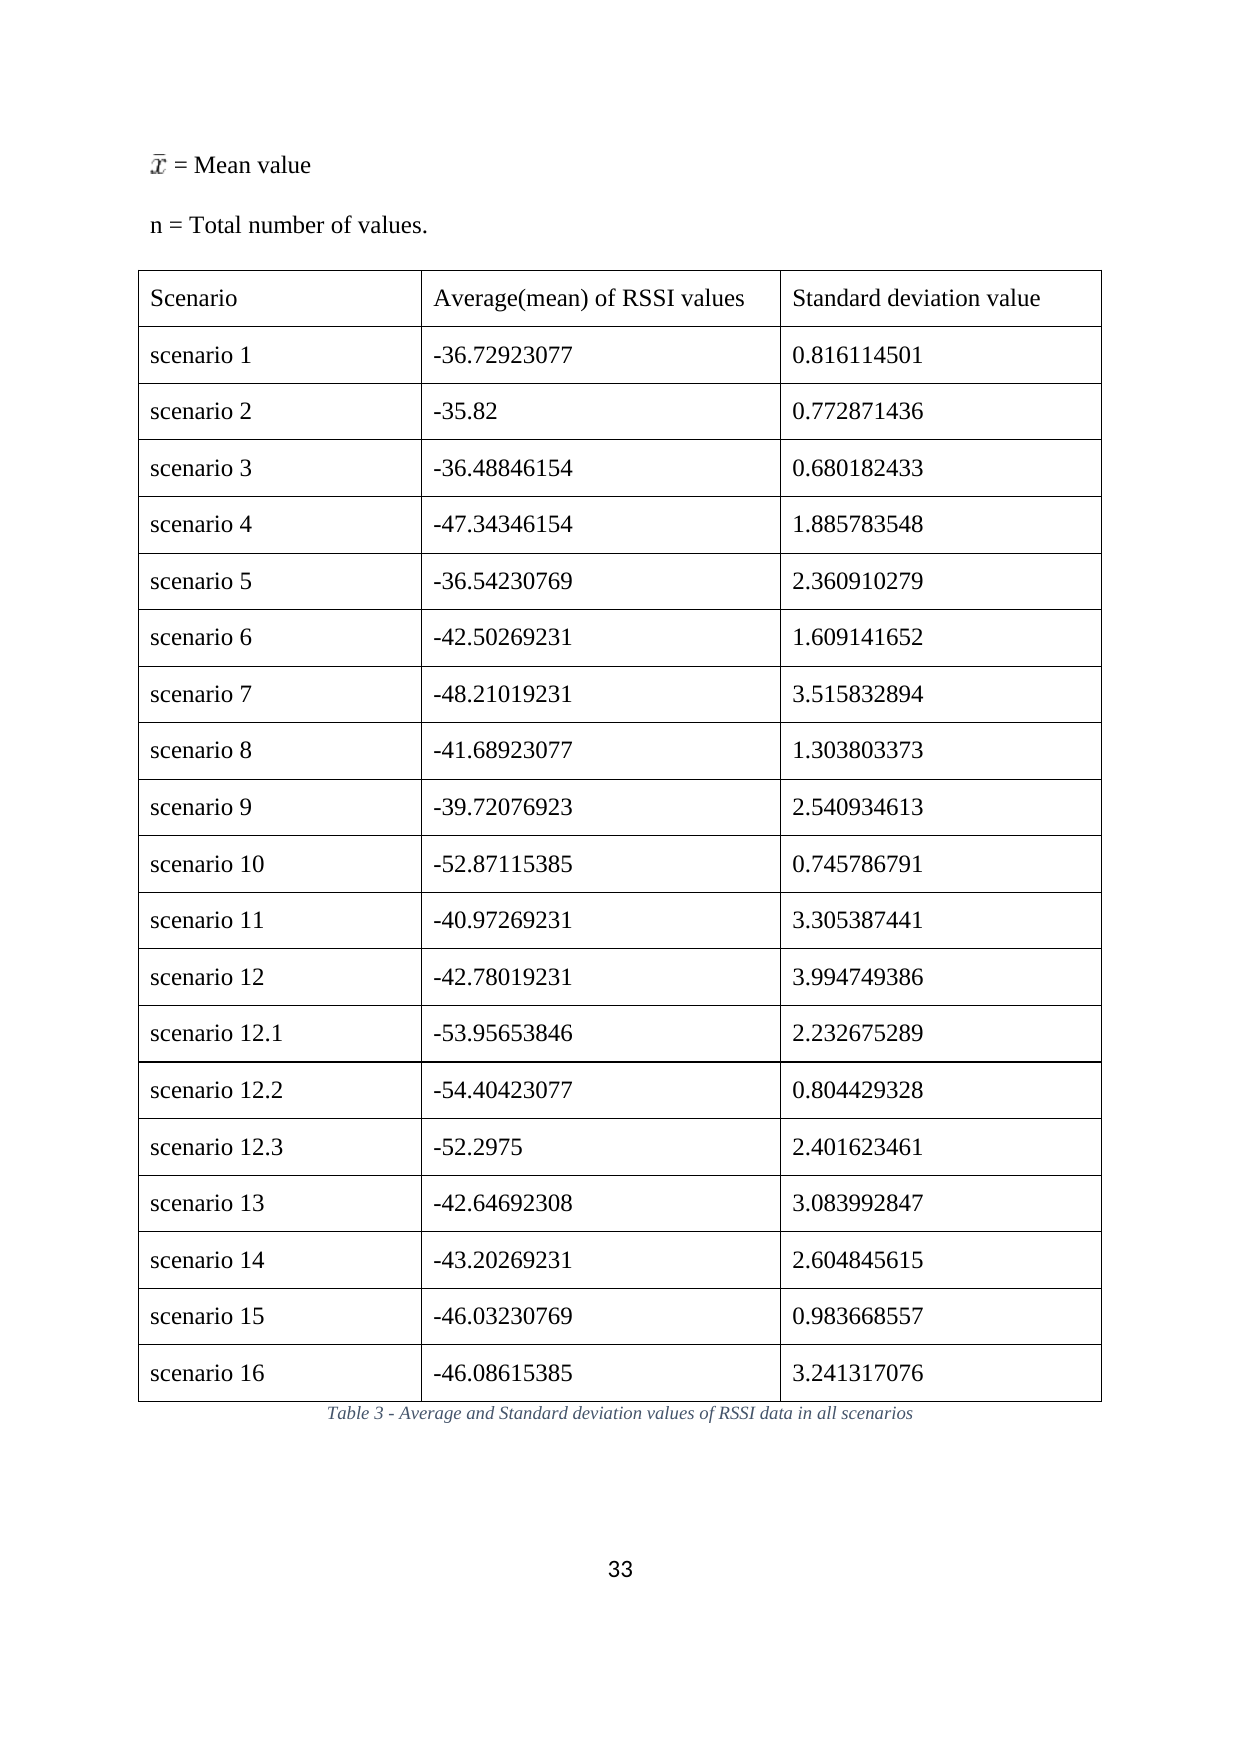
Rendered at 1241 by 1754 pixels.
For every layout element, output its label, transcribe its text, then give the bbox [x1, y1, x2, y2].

table_cell 3.305387441 [781, 893, 1101, 948]
table_cell 0.816114501 [781, 327, 1101, 383]
table_cell scenario 15 [139, 1289, 421, 1344]
table_cell scenario 12 [139, 949, 421, 1005]
table_cell scenario 8 [139, 723, 421, 779]
table_cell scenario 1 [139, 327, 421, 383]
picture [150, 154, 168, 174]
table_cell -46.08615385 [422, 1345, 780, 1401]
table_header Standard deviation value [781, 271, 1101, 326]
table_cell scenario 12.1 [139, 1006, 421, 1061]
table_cell 2.401623461 [781, 1119, 1101, 1174]
table_cell 0.983668557 [781, 1289, 1101, 1344]
table_cell scenario 13 [139, 1176, 421, 1231]
table_cell scenario 14 [139, 1232, 421, 1288]
table_cell 0.772871436 [781, 384, 1101, 439]
table_cell -46.03230769 [422, 1289, 780, 1344]
table_cell -54.40423077 [422, 1063, 780, 1118]
table_cell scenario 12.3 [139, 1119, 421, 1174]
table_cell -41.68923077 [422, 723, 780, 779]
table_cell -42.78019231 [422, 949, 780, 1005]
table_cell scenario 10 [139, 836, 421, 892]
table_cell -42.64692308 [422, 1176, 780, 1231]
table_cell -52.2975 [422, 1119, 780, 1174]
table_cell scenario 3 [139, 440, 421, 496]
text n = Total number of values. [150, 210, 1090, 238]
table_cell scenario 6 [139, 610, 421, 666]
table_cell scenario 9 [139, 780, 421, 835]
table_cell -48.21019231 [422, 667, 780, 722]
table_cell 2.232675289 [781, 1006, 1101, 1061]
table_cell scenario 4 [139, 497, 421, 552]
table_cell 3.515832894 [781, 667, 1101, 722]
text = Mean value [150, 150, 1090, 179]
table_cell 1.885783548 [781, 497, 1101, 552]
table_cell 2.360910279 [781, 554, 1101, 609]
table_cell 0.745786791 [781, 836, 1101, 892]
table_cell 3.083992847 [781, 1176, 1101, 1231]
table_cell scenario 12.2 [139, 1063, 421, 1118]
table_cell 0.680182433 [781, 440, 1101, 496]
table_cell 1.303803373 [781, 723, 1101, 779]
table_cell 2.540934613 [781, 780, 1101, 835]
table_cell 3.994749386 [781, 949, 1101, 1005]
table_cell 1.609141652 [781, 610, 1101, 666]
table_cell -39.72076923 [422, 780, 780, 835]
table_cell -52.87115385 [422, 836, 780, 892]
table_cell -40.97269231 [422, 893, 780, 948]
table_cell 3.241317076 [781, 1345, 1101, 1401]
table_cell -36.54230769 [422, 554, 780, 609]
table_cell scenario 16 [139, 1345, 421, 1401]
table_cell -53.95653846 [422, 1006, 780, 1061]
table_header Scenario [139, 271, 421, 326]
table_cell 2.604845615 [781, 1232, 1101, 1288]
table_cell 0.804429328 [781, 1063, 1101, 1118]
table_cell -42.50269231 [422, 610, 780, 666]
table_cell -35.82 [422, 384, 780, 439]
table_cell -36.72923077 [422, 327, 780, 383]
table_cell -47.34346154 [422, 497, 780, 552]
table_cell -36.48846154 [422, 440, 780, 496]
table_cell -43.20269231 [422, 1232, 780, 1288]
table_cell scenario 2 [139, 384, 421, 439]
table_cell scenario 11 [139, 893, 421, 948]
table_header Average(mean) of RSSI values [422, 271, 780, 326]
table_cell scenario 7 [139, 667, 421, 722]
table_cell scenario 5 [139, 554, 421, 609]
